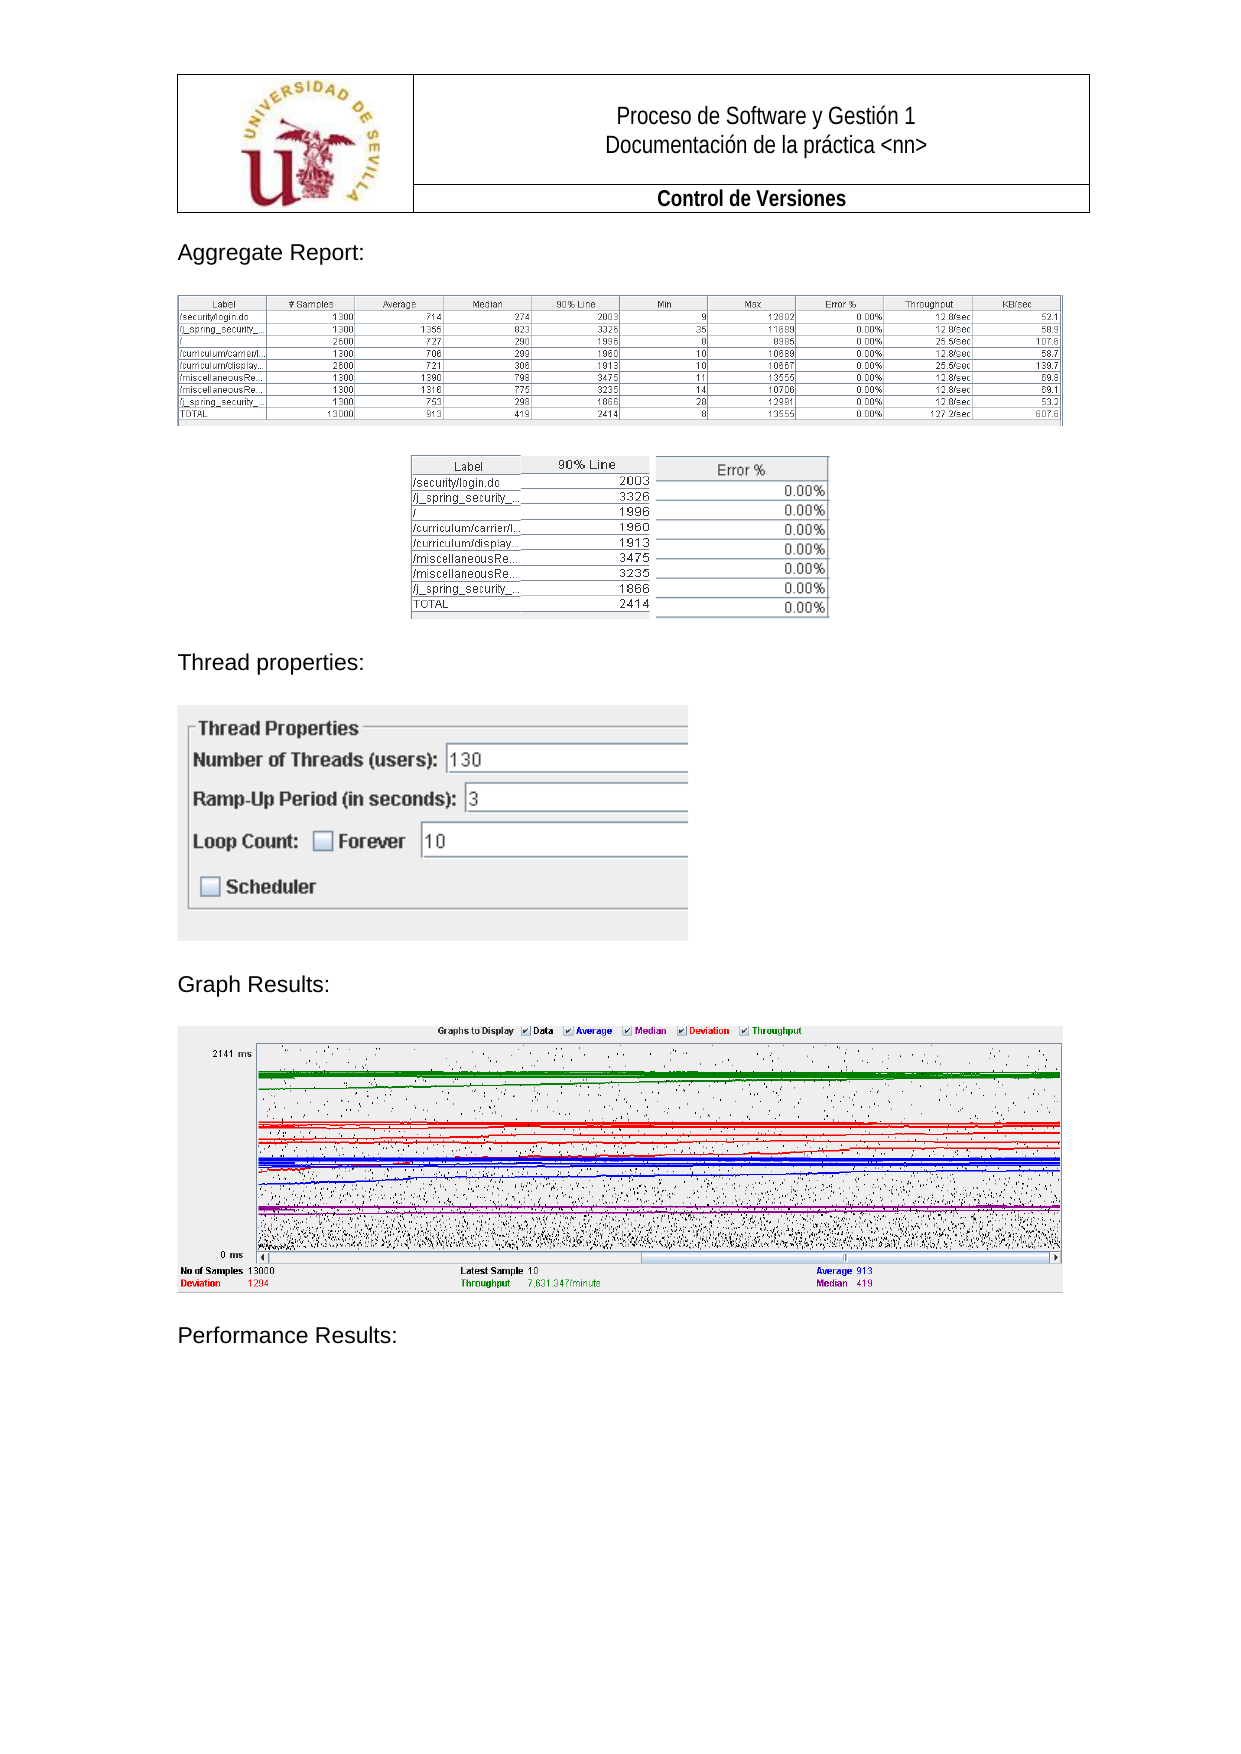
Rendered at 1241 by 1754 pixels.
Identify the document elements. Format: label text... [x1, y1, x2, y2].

text Performance Results: [177, 1322, 1063, 1349]
picture [177, 705, 689, 941]
text Graph Results: [177, 971, 1063, 997]
text Aggregate Report: [177, 239, 1063, 266]
picture [655, 456, 830, 619]
picture [177, 295, 1063, 426]
picture [410, 455, 650, 619]
picture [177, 1026, 1063, 1293]
text Thread properties: [177, 649, 1063, 675]
picture [240, 79, 381, 208]
